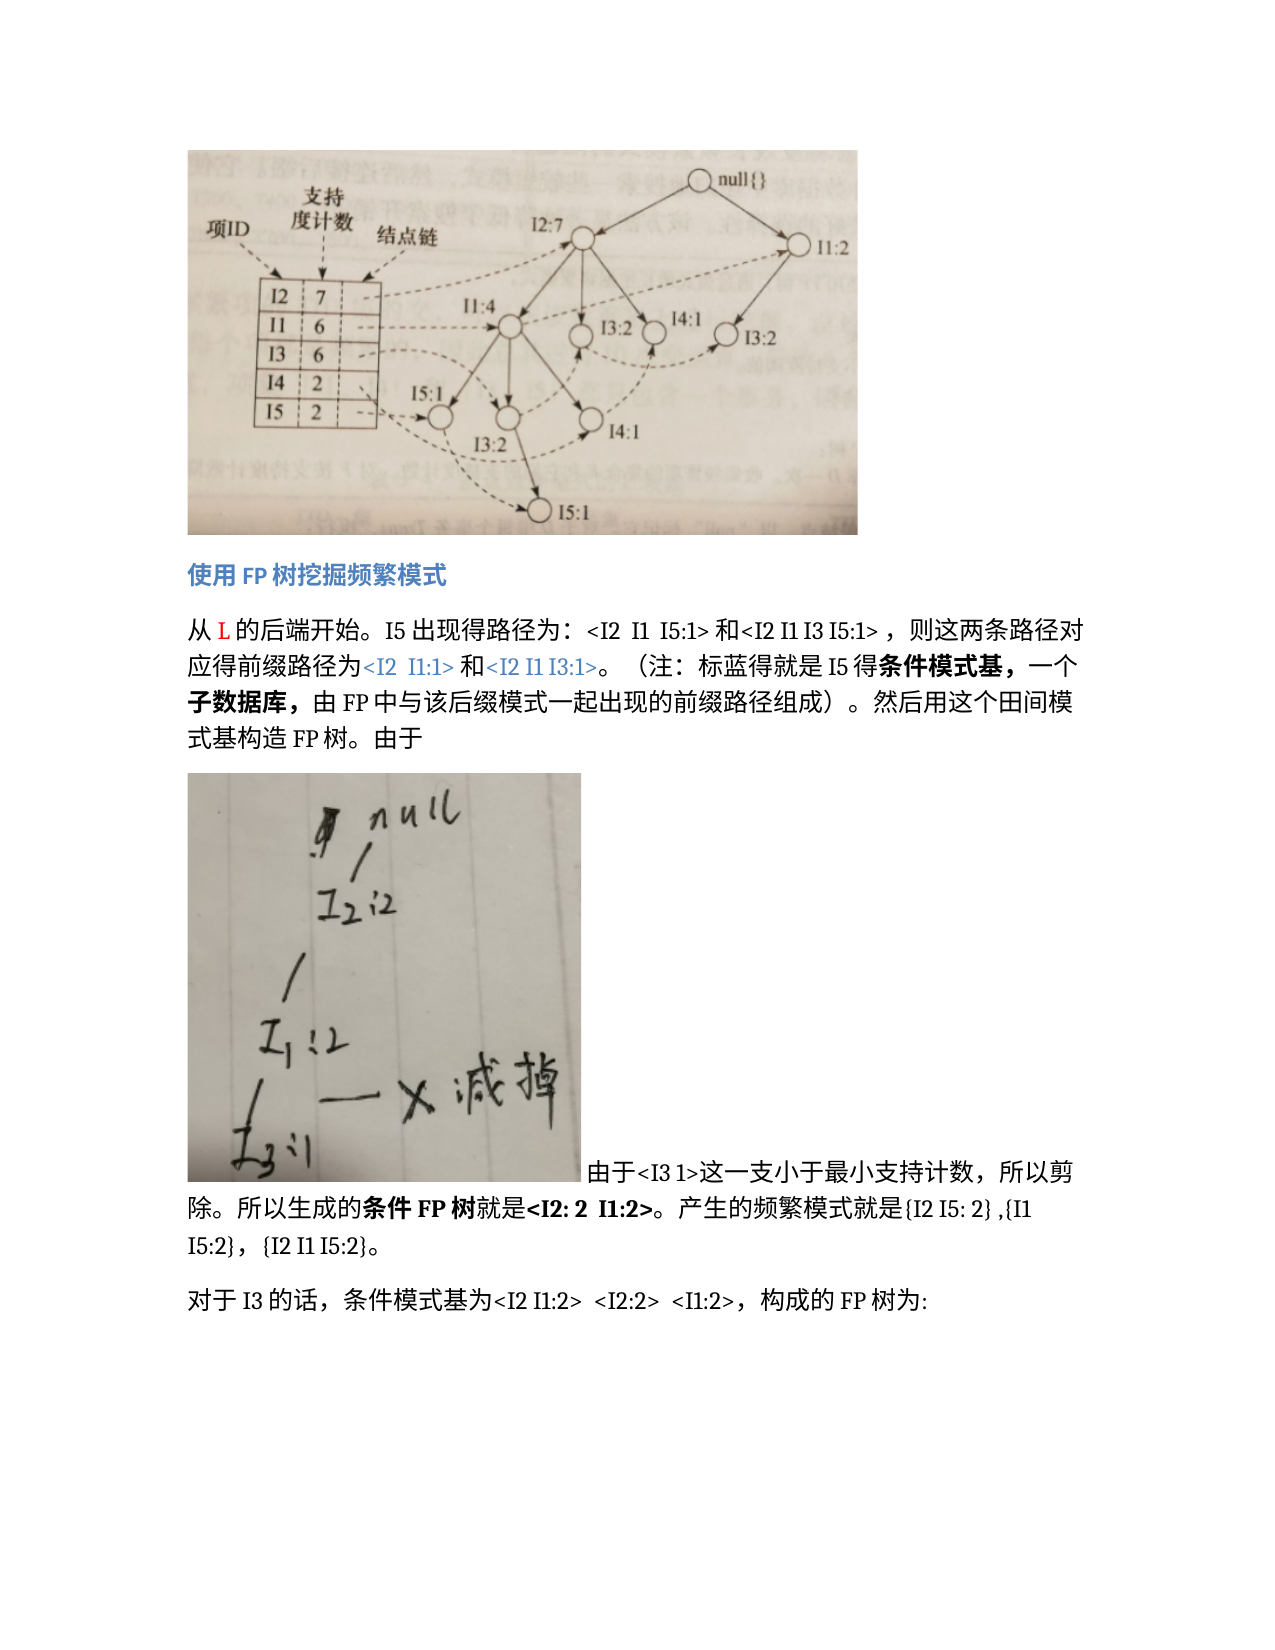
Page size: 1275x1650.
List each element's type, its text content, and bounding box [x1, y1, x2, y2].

picture [187, 150, 858, 535]
text 对于I3 的话，条件模式基为<I2 I1:2> <I2:2> <I1:2>，构成的FP树为: [187, 1280, 1087, 1316]
picture [187, 773, 582, 1182]
subtitle 使用FP树挖掘频繁模式 [187, 555, 1087, 591]
text 从L的后端开始。I5 出现得路径为：<I2 I1 I5:1> 和<I2 I1 I3 I5:1> ，则这两条路径对应得前缀路径为<I2 I1:1> 和<I2 I1 I3:1>。（注：标蓝得就是I5得条件模式基，一个子数据库，由FP中与该后缀模式一起出现的前缀路径组成）。然后用这个田间模式基构造FP树。由于 [187, 610, 1087, 755]
